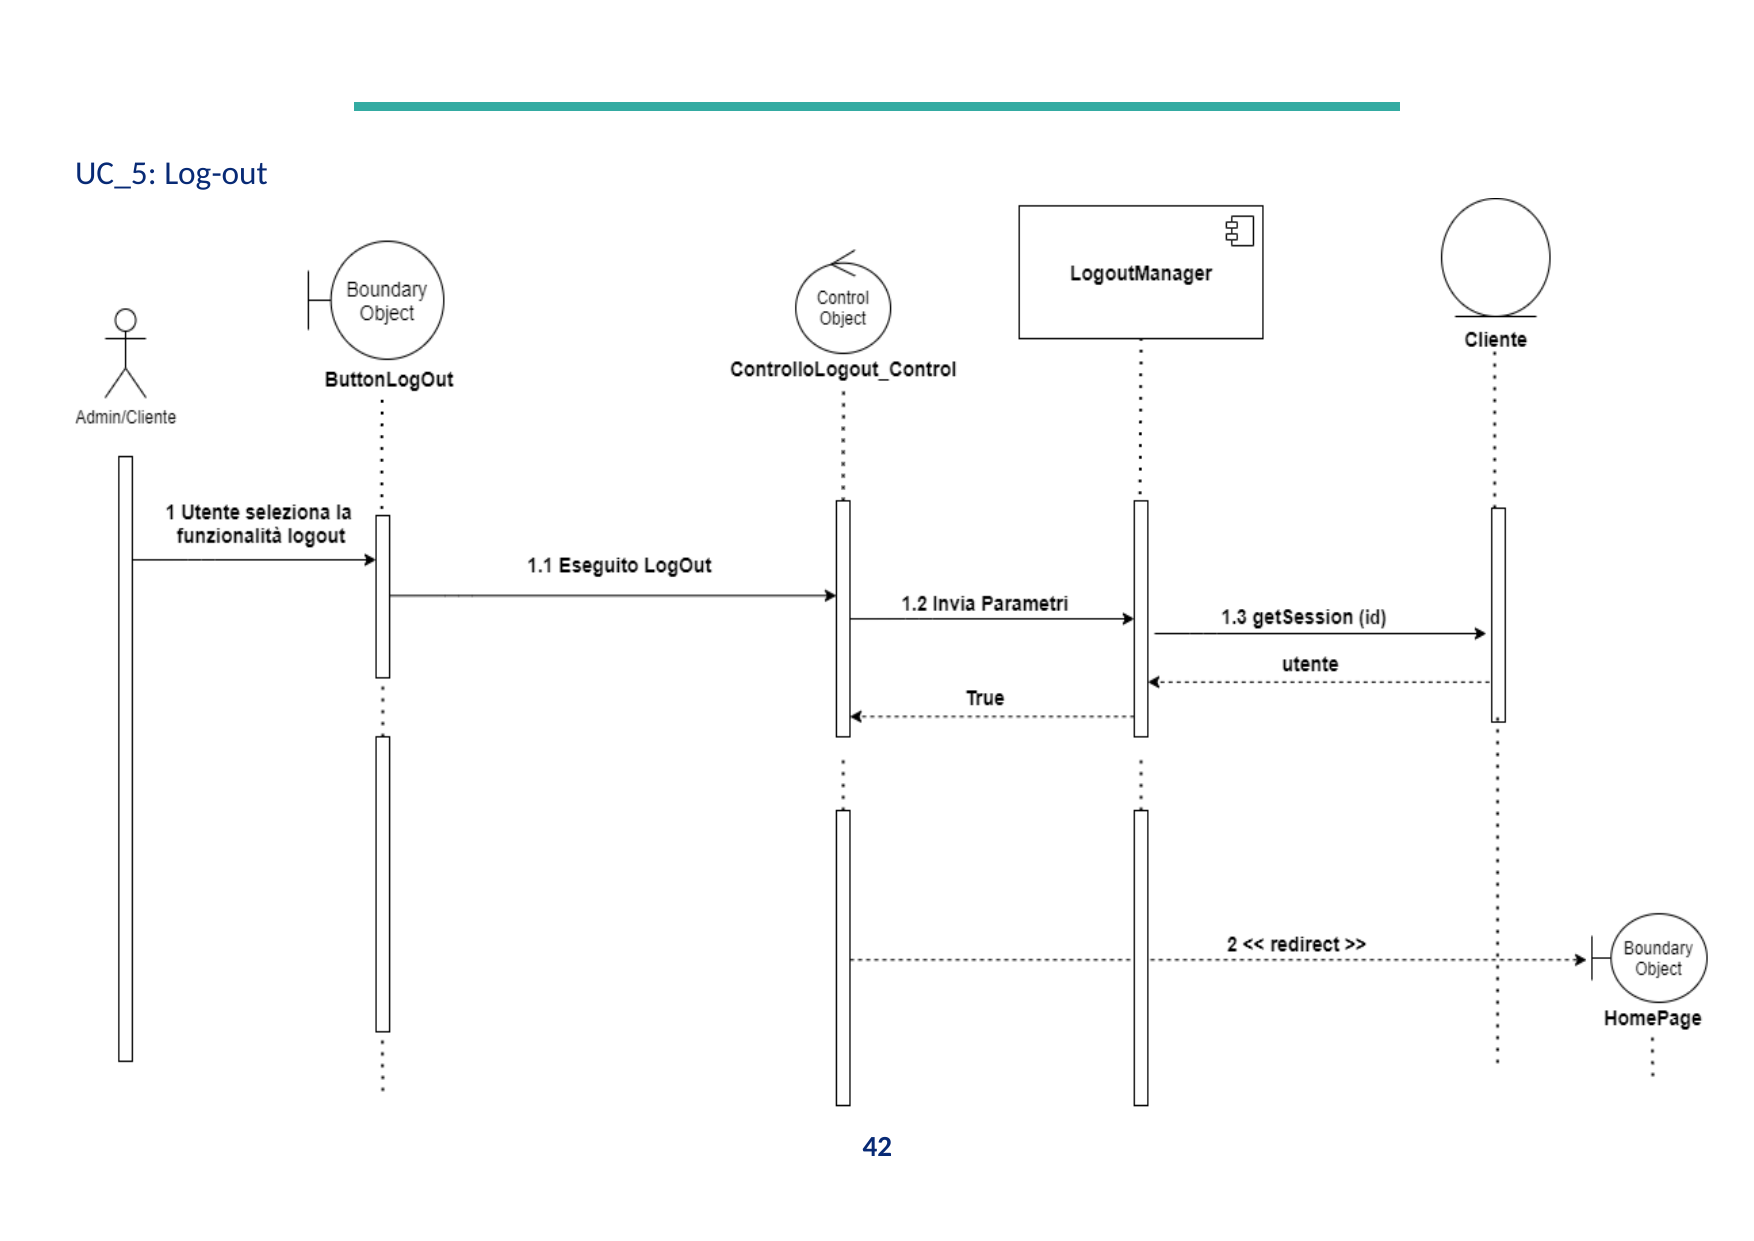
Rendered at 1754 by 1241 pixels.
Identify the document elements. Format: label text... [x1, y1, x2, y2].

picture [75, 198, 1716, 1108]
text UC_5: Log-out [75, 152, 1679, 193]
